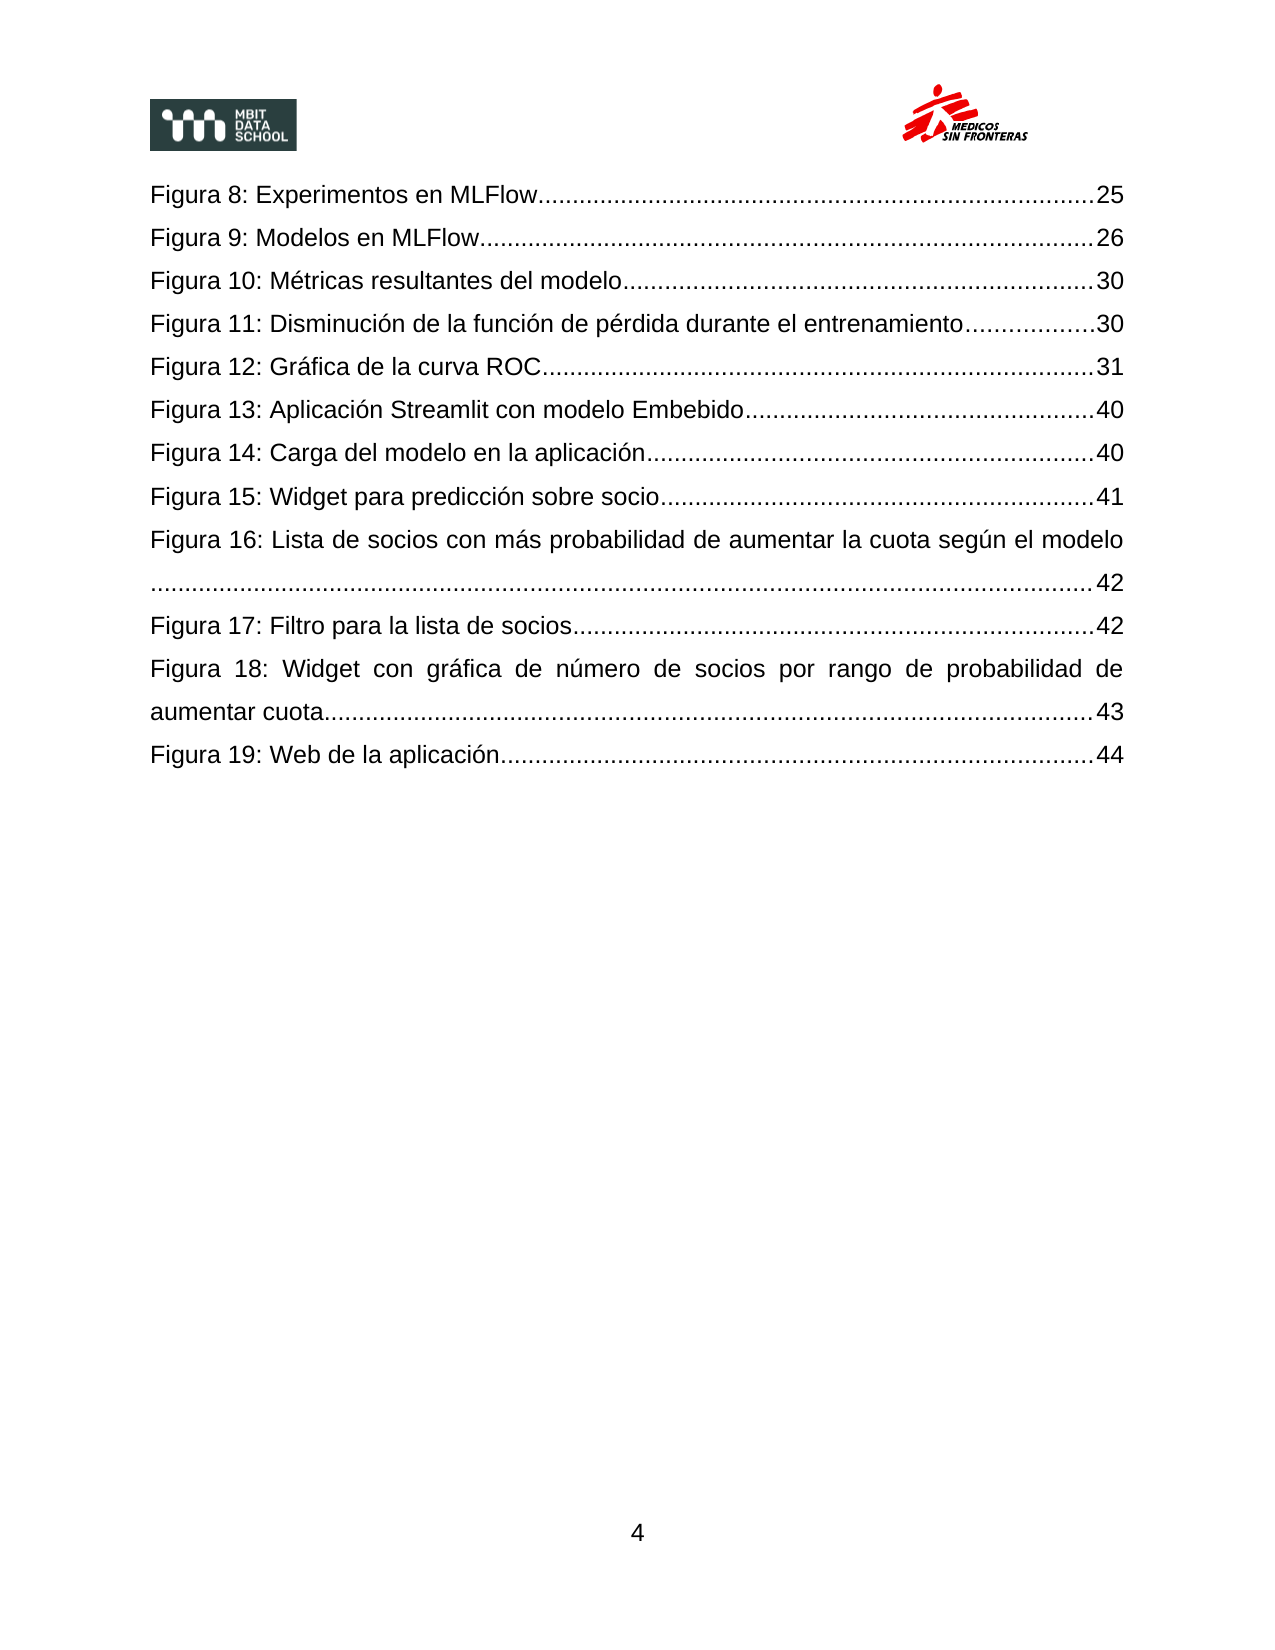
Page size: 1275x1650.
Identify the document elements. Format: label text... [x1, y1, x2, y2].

text Figura 19: Web de la aplicación 44 [150, 740, 1125, 769]
text Figura 13: Aplicación Streamlit con modelo Embebido 40 [150, 395, 1125, 424]
text Figura 17: Filtro para la lista de socios 42 [150, 611, 1125, 639]
text Figura 12: Gráfica de la curva ROC 31 [150, 352, 1125, 381]
text Figura 15: Widget para predicción sobre socio 41 [150, 481, 1125, 510]
picture [893, 75, 1036, 151]
text Figura 11: Disminución de la función de pérdida durante el entrenamiento 30 [150, 309, 1125, 338]
picture [150, 99, 297, 151]
text Figura 16: Lista de socios con más probabilidad de aumentar la cuota según el modelo 42 [150, 524, 1125, 596]
text Figura 10: Métricas resultantes del modelo 30 [150, 266, 1125, 294]
text Figura 9: Modelos en MLFlow 26 [150, 223, 1125, 251]
text Figura 18: Widget con gráfica de número de socios por rango de probabilidad de aumentar cuota 43 [150, 654, 1125, 726]
text Figura 8: Experimentos en MLFlow 25 [150, 179, 1125, 208]
text Figura 14: Carga del modelo en la aplicación 40 [150, 438, 1125, 467]
